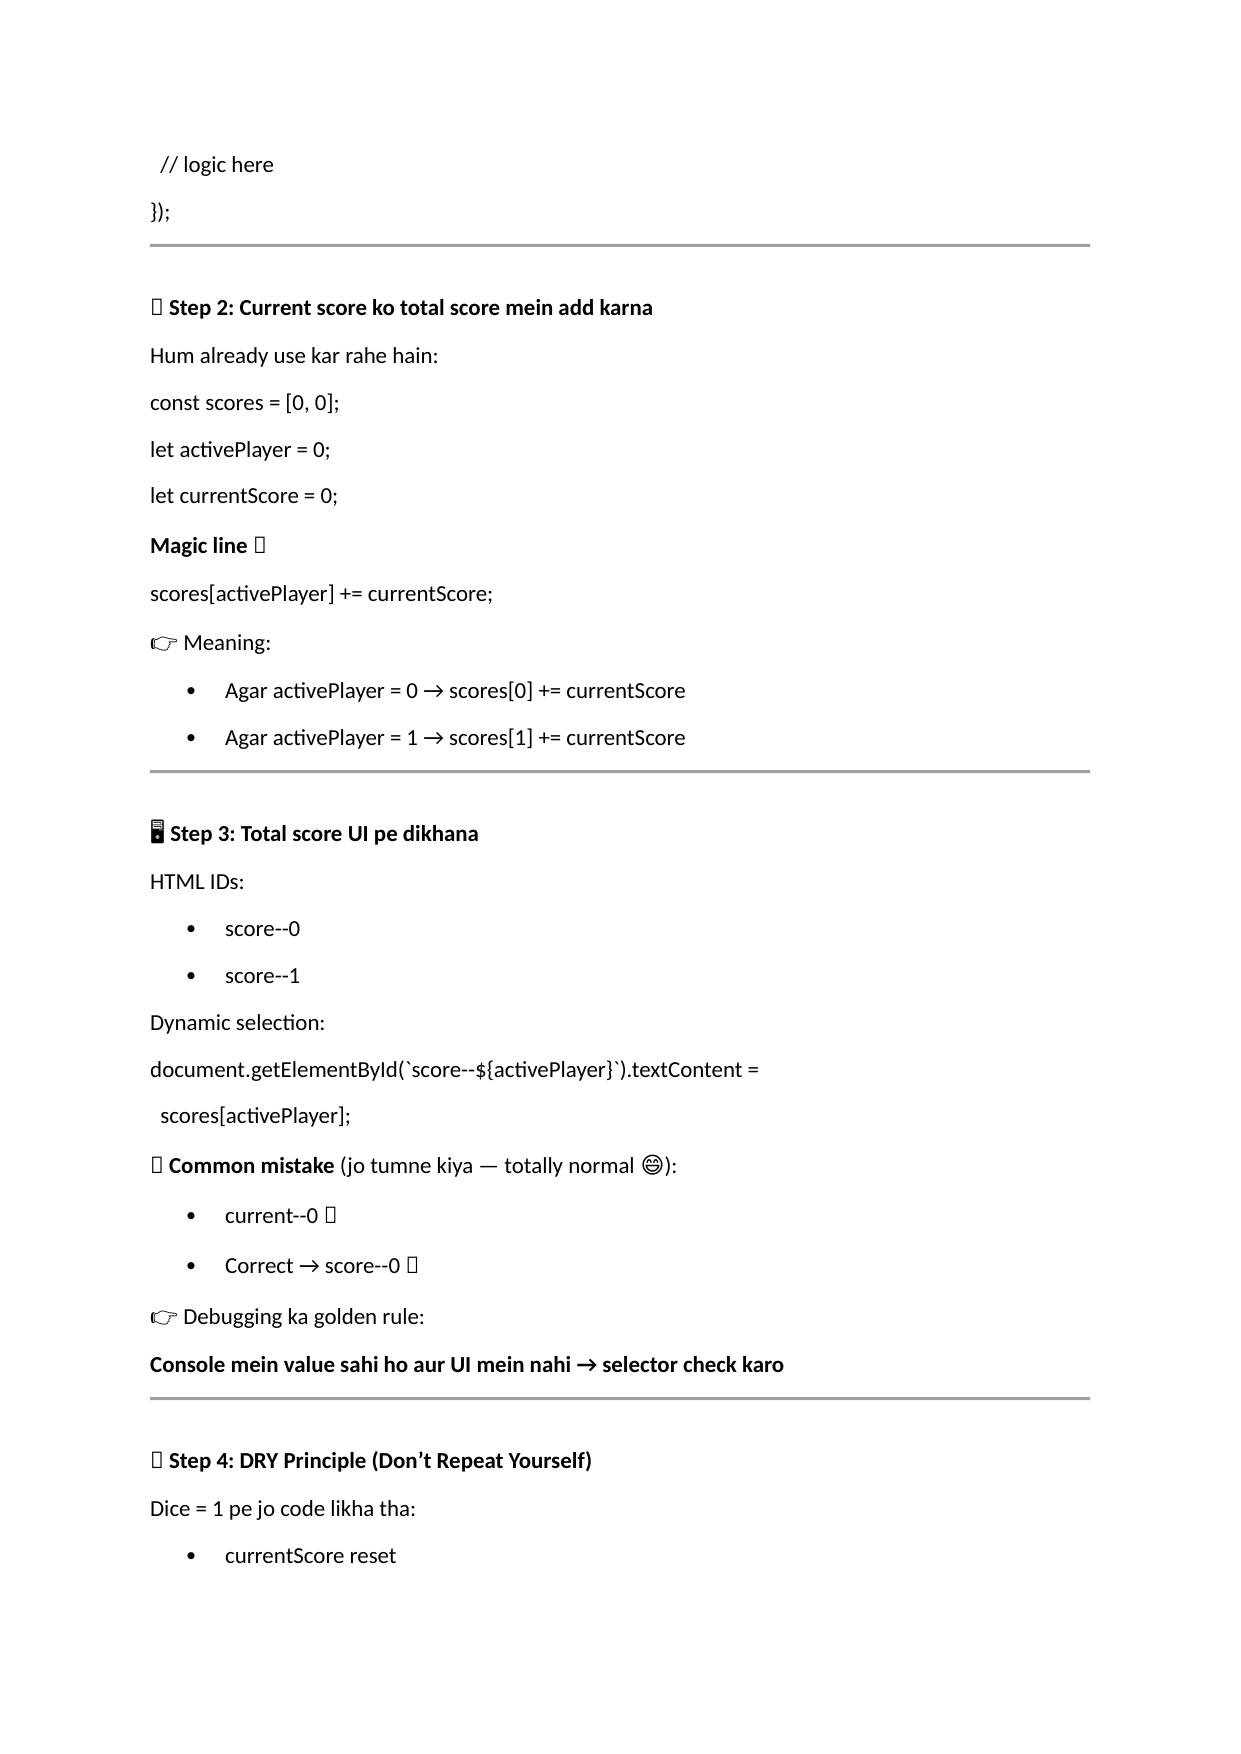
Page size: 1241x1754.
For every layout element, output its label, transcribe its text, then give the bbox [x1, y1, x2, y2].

list current--0 ❌ [187, 1199, 1090, 1230]
list Agar activePlayer = 0 → scores[0] += currentScore [187, 676, 1090, 704]
list score--0 [187, 914, 1090, 942]
list score--1 [187, 961, 1090, 989]
text // logic here [150, 150, 1090, 178]
list Agar activePlayer = 1 → scores[1] += currentScore [187, 723, 1090, 751]
text 🧠 Step 2: Current score ko total score mein add karna [150, 291, 1090, 322]
text Hum already use kar rahe hain: [150, 341, 1090, 369]
text let currentScore = 0; [150, 482, 1090, 510]
text }); [150, 197, 1090, 225]
text Dice = 1 pe jo code likha tha: [150, 1494, 1090, 1522]
text 🖥️ Step 3: Total score UI pe dikhana [150, 817, 1090, 848]
text Dynamic selection: [150, 1008, 1090, 1036]
text HTML IDs: [150, 867, 1090, 895]
text 👉 Debugging ka golden rule: [150, 1300, 1090, 1331]
text document.getElementById(`score--${activePlayer}`).textContent = [150, 1055, 1090, 1083]
list Correct → score--0 ✅ [187, 1249, 1090, 1281]
text const scores = [0, 0]; [150, 388, 1090, 416]
text 👉 Meaning: [150, 626, 1090, 657]
text scores[activePlayer] += currentScore; [150, 579, 1090, 607]
text Console mein value sahi ho aur UI mein nahi → selector check karo [150, 1350, 1090, 1378]
text scores[activePlayer]; [150, 1102, 1090, 1130]
text let activePlayer = 0; [150, 435, 1090, 463]
text 📌 Common mistake (jo tumne kiya — totally normal 😄): [150, 1148, 1090, 1180]
list currentScore reset [187, 1541, 1090, 1569]
text Magic line 🔥 [150, 528, 1090, 560]
text 🔄 Step 4: DRY Principle (Don’t Repeat Yourself) [150, 1444, 1090, 1475]
